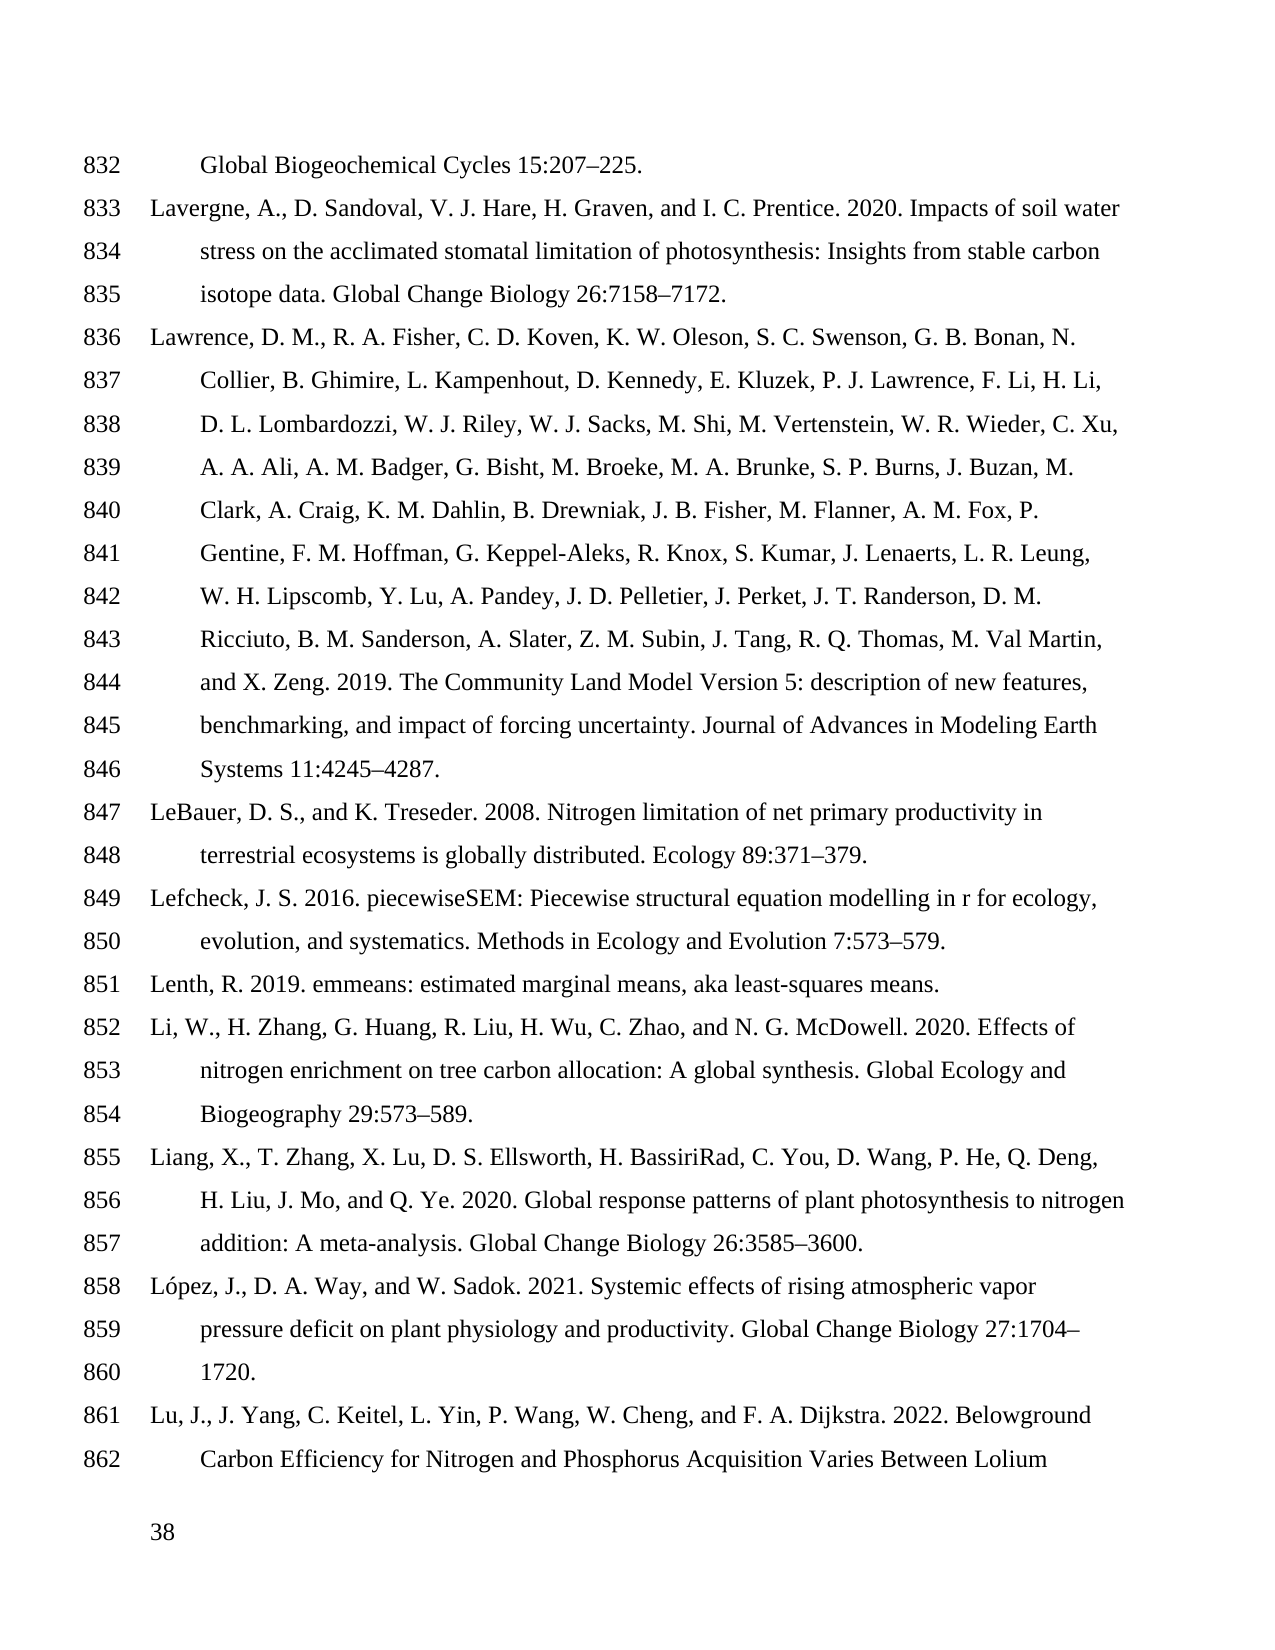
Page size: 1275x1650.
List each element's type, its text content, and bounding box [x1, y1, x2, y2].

text LeBauer, D. S., and K. Treseder. 2008. Nitrogen limitation of net primary productivity in terrestrial ecosystems is globally distributed. Ecology 89:371–379. [150, 797, 1125, 869]
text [150, 1401, 1125, 1472]
text Lefcheck, J. S. 2016. piecewiseSEM: Piecewise structural equation modelling in r for ecology, evolution, and systematics. Methods in Ecology and Evolution 7:573–579. [150, 883, 1125, 955]
text Liang, X., T. Zhang, X. Lu, D. S. Ellsworth, H. BassiriRad, C. You, D. Wang, P. He, Q. Deng, H. Liu, J. Mo, and Q. Ye. 2020. Global response patterns of plant photosynthesis to nitrogen addition: A meta‐analysis. Global Change Biology 26:3585–3600. [150, 1142, 1125, 1257]
text Lawrence, D. M., R. A. Fisher, C. D. Koven, K. W. Oleson, S. C. Swenson, G. B. Bonan, N. Collier, B. Ghimire, L. Kampenhout, D. Kennedy, E. Kluzek, P. J. Lawrence, F. Li, H. Li, D. L. Lombardozzi, W. J. Riley, W. J. Sacks, M. Shi, M. Vertenstein, W. R. Wieder, C. Xu, A. A. Ali, A. M. Badger, G. Bisht, M. Broeke, M. A. Brunke, S. P. Burns, J. Buzan, M. Clark, A. Craig, K. M. Dahlin, B. Drewniak, J. B. Fisher, M. Flanner, A. M. Fox, P. Gentine, F. M. Hoffman, G. Keppel‐Aleks, R. Knox, S. Kumar, J. Lenaerts, L. R. Leung, W. H. Lipscomb, Y. Lu, A. Pandey, J. D. Pelletier, J. Perket, J. T. Randerson, D. M. Ricciuto, B. M. Sanderson, A. Slater, Z. M. Subin, J. Tang, R. Q. Thomas, M. Val Martin, and X. Zeng. 2019. The Community Land Model Version 5: description of new features, benchmarking, and impact of forcing uncertainty. Journal of Advances in Modeling Earth Systems 11:4245–4287. [150, 322, 1125, 782]
text López, J., D. A. Way, and W. Sadok. 2021. Systemic effects of rising atmospheric vapor pressure deficit on plant physiology and productivity. Global Change Biology 27:1704–1720. [150, 1271, 1125, 1386]
text Li, W., H. Zhang, G. Huang, R. Liu, H. Wu, C. Zhao, and N. G. McDowell. 2020. Effects of nitrogen enrichment on tree carbon allocation: A global synthesis. Global Ecology and Biogeography 29:573–589. [150, 1012, 1125, 1127]
text Lavergne, A., D. Sandoval, V. J. Hare, H. Graven, and I. C. Prentice. 2020. Impacts of soil water stress on the acclimated stomatal limitation of photosynthesis: Insights from stable carbon isotope data. Global Change Biology 26:7158–7172. [150, 193, 1125, 308]
text Lenth, R. 2019. emmeans: estimated marginal means, aka least-squares means. [150, 969, 1125, 998]
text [150, 150, 1125, 179]
